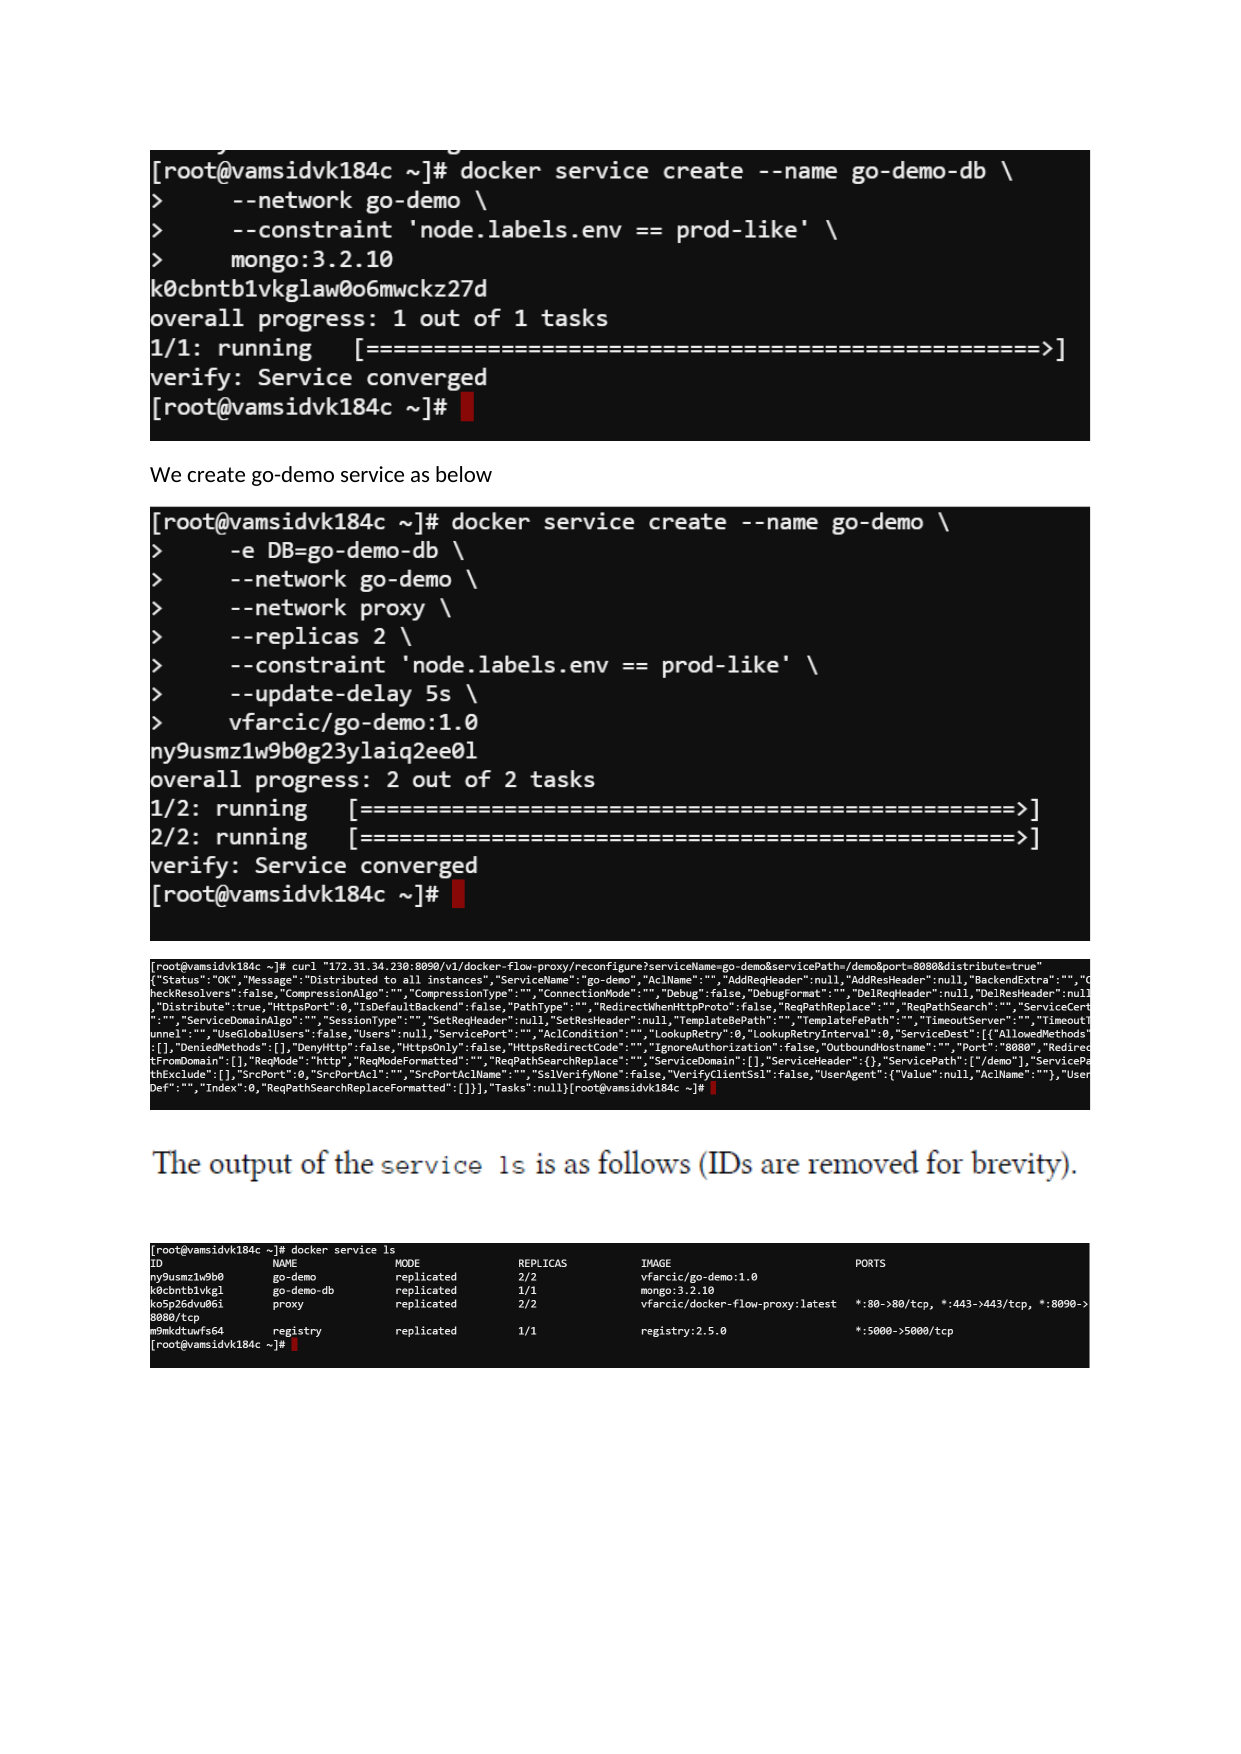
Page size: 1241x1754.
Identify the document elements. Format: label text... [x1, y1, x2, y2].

picture [150, 959, 1091, 1110]
picture [150, 1128, 1091, 1226]
picture [150, 150, 1091, 441]
picture [150, 506, 1091, 941]
text We create go-demo service as below [150, 460, 1090, 488]
picture [150, 1243, 1091, 1368]
